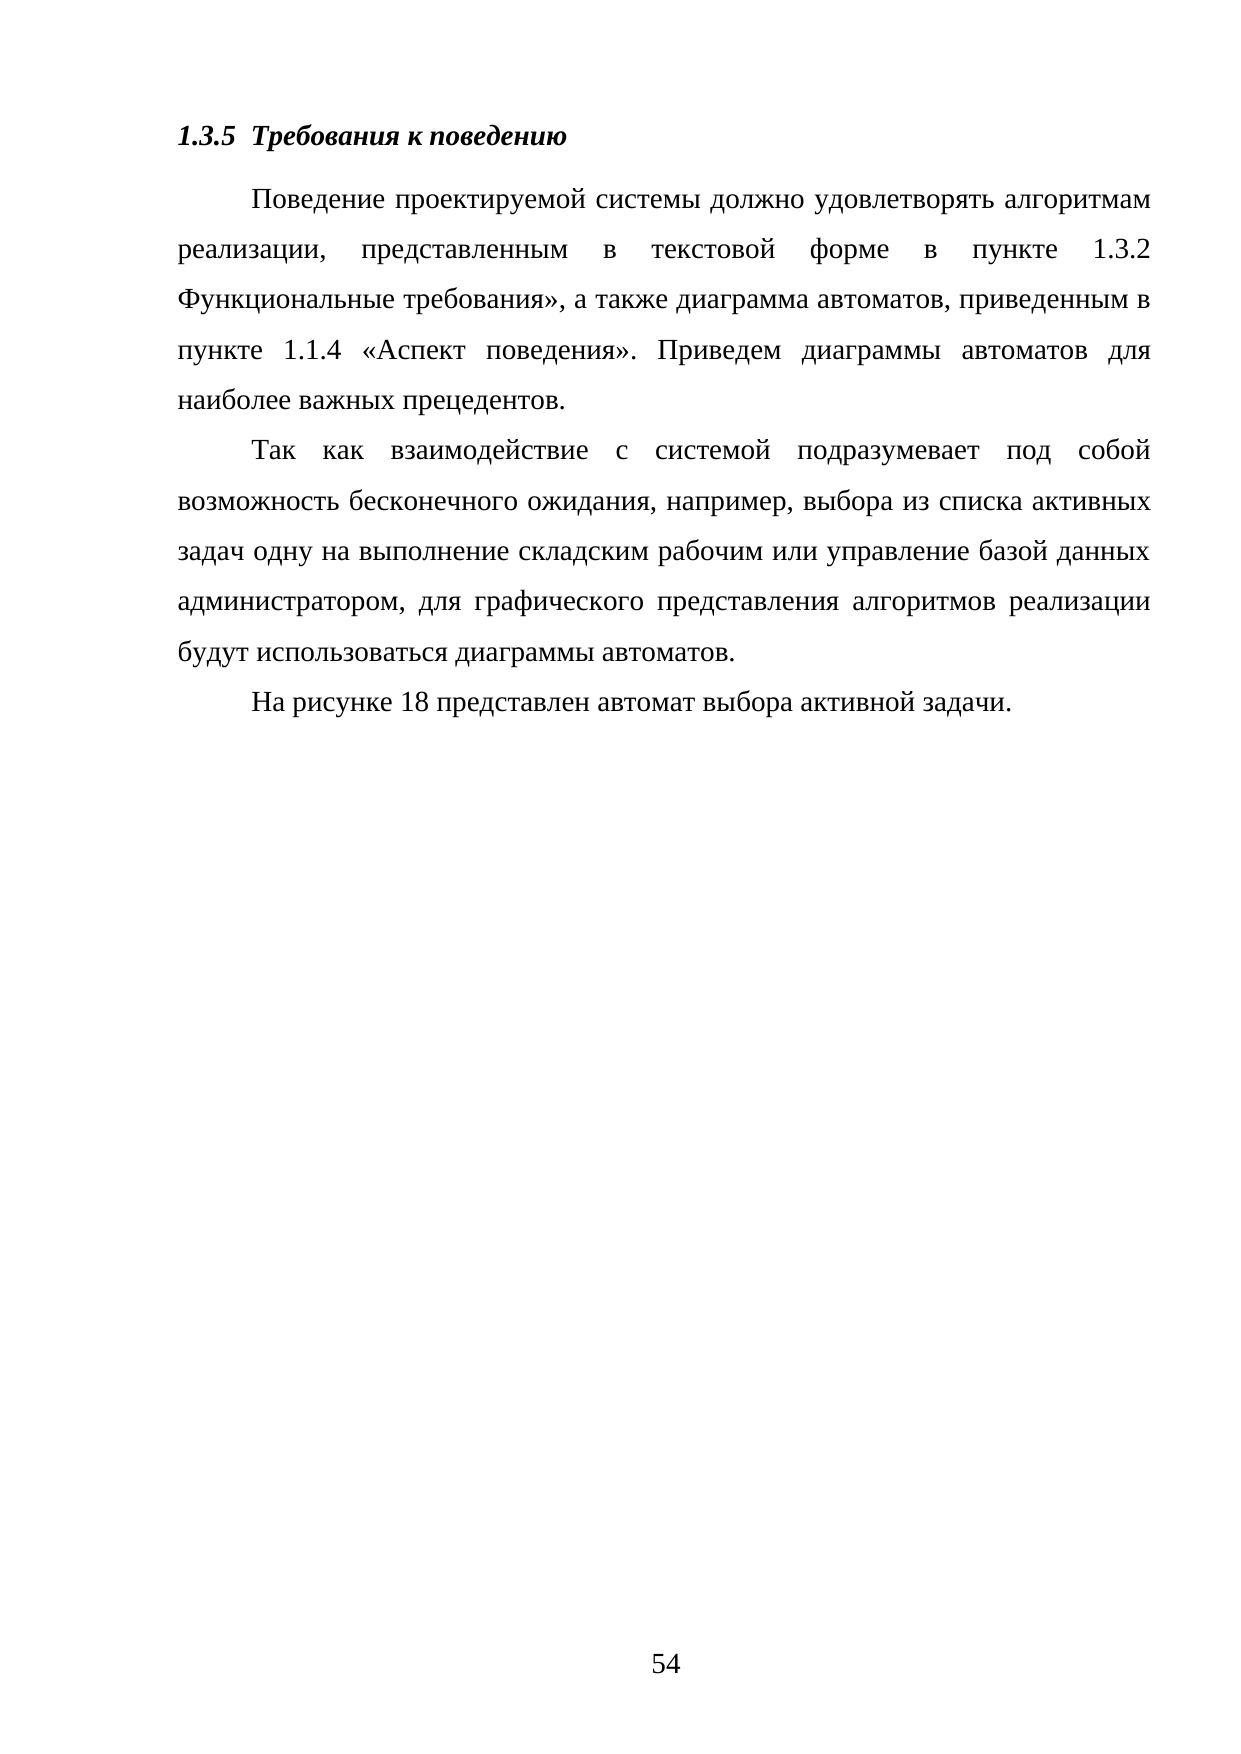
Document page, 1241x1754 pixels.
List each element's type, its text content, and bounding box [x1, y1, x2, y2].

text Так как взаимодействие с системой подразумевает под собой возможность бесконечного ожидания, например, выбора из списка активных задач одну на выполнение складским рабочим или управление базой данных администратором, для графического представления алгоритмов реализации будут использоваться диаграммы автоматов. [177, 432, 1152, 667]
text На рисунке 18 представлен автомат выбора активной задачи. [177, 684, 1152, 718]
subtitle 1.3.5 Требования к поведению [177, 118, 1152, 152]
text Поведение проектируемой системы должно удовлетворять алгоритмам реализации, представленным в текстовой форме в пункте 1.3.2 Функциональные требования», а также диаграмма автоматов, приведенным в пункте 1.1.4 «Аспект поведения». Приведем диаграммы автоматов для наиболее важных прецедентов. [177, 181, 1152, 416]
